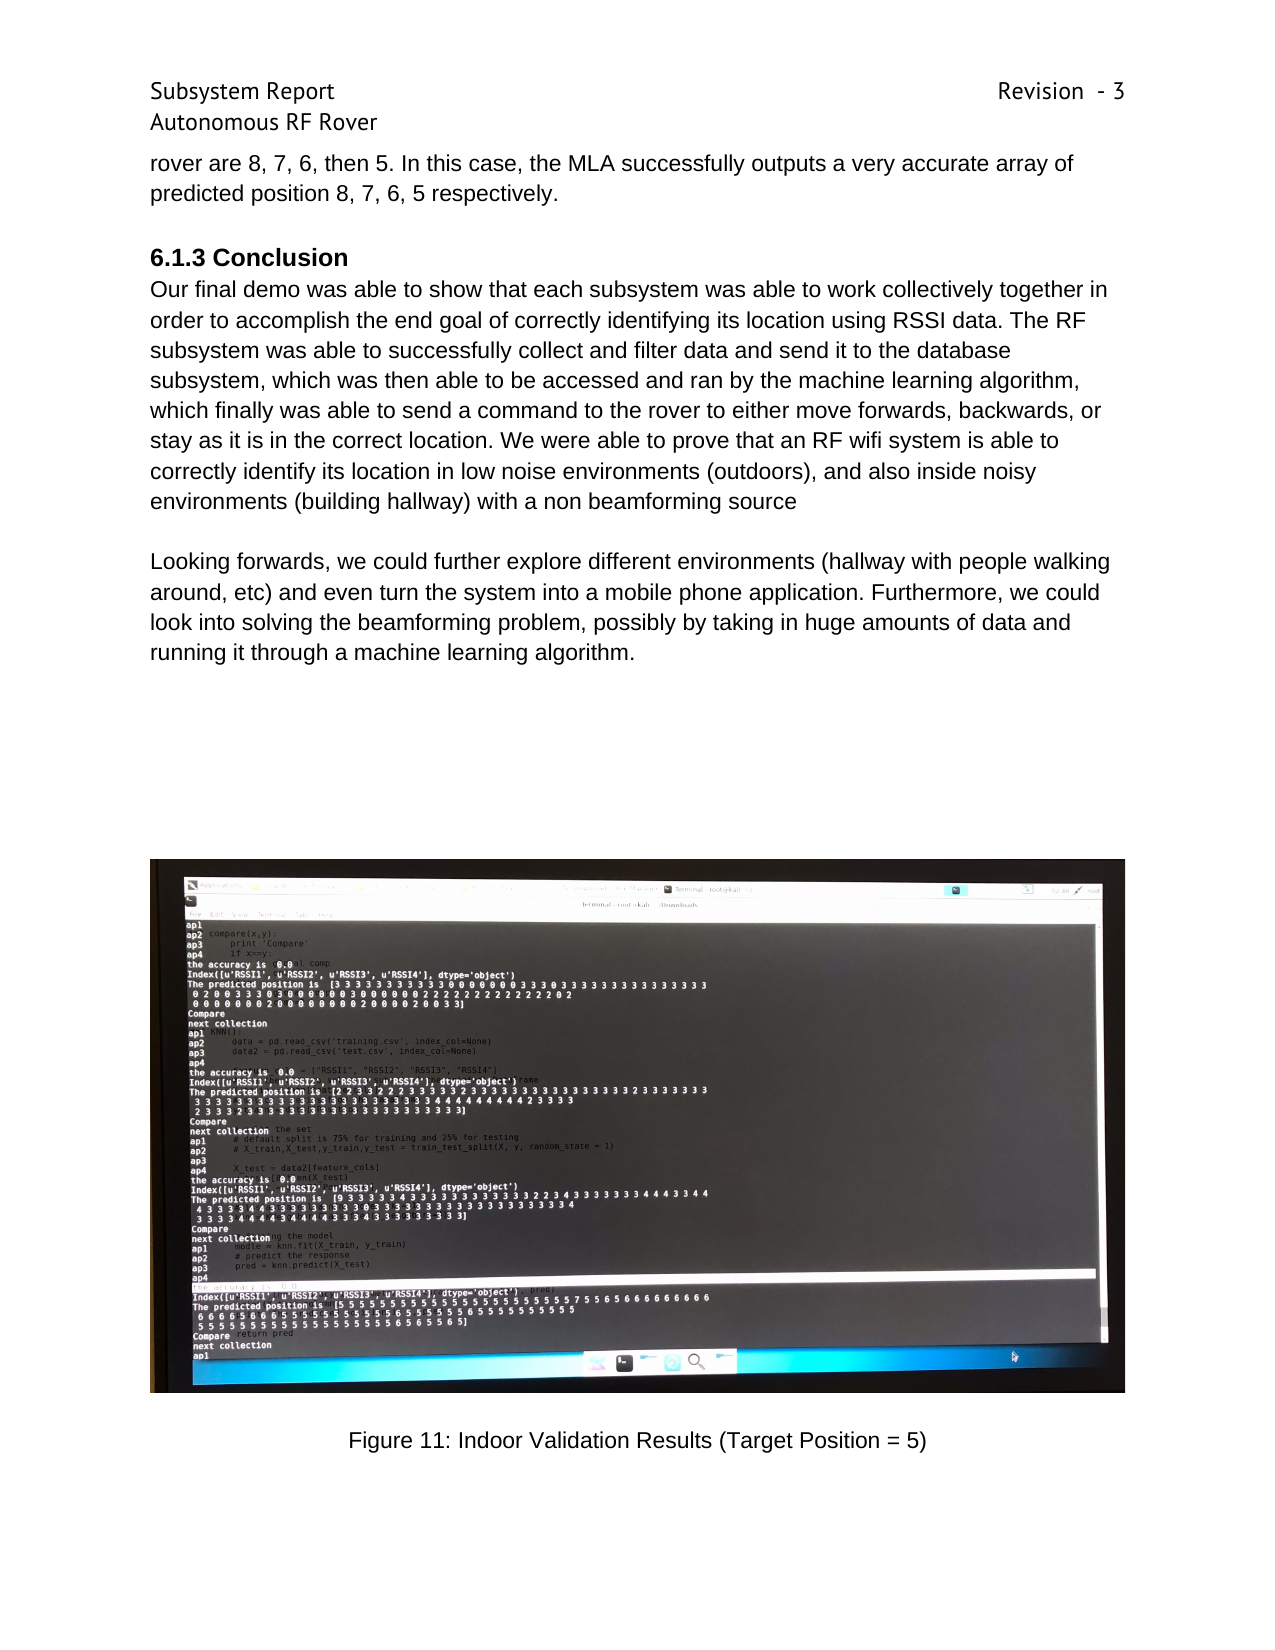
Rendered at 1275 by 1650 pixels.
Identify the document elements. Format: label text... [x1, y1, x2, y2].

picture [150, 859, 1125, 1393]
text Figure 11: Indoor Validation Results (Target Position = 5) [150, 1427, 1125, 1453]
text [150, 150, 1125, 207]
text Looking forwards, we could further explore different environments (hallway with people walking around, etc) and even turn the system into a mobile phone application. Furthermore, we could look into solving the beamforming problem, possibly by taking in huge amounts of data and running it through a machine learning algorithm. [150, 548, 1125, 665]
text 6.1.3 Conclusion [150, 243, 1125, 272]
text Our final demo was able to show that each subsystem was able to work collectively together in order to accomplish the end goal of correctly identifying its location using RSSI data. The RF subsystem was able to successfully collect and filter data and send it to the database subsystem, which was then able to be accessed and ran by the machine learning algorithm, which finally was able to send a command to the rover to either move forwards, backwards, or stay as it is in the correct location. We were able to prove that an RF wifi system is able to correctly identify its location in low noise environments (outdoors), and also inside noisy environments (building hallway) with a non beamforming source [150, 276, 1125, 514]
